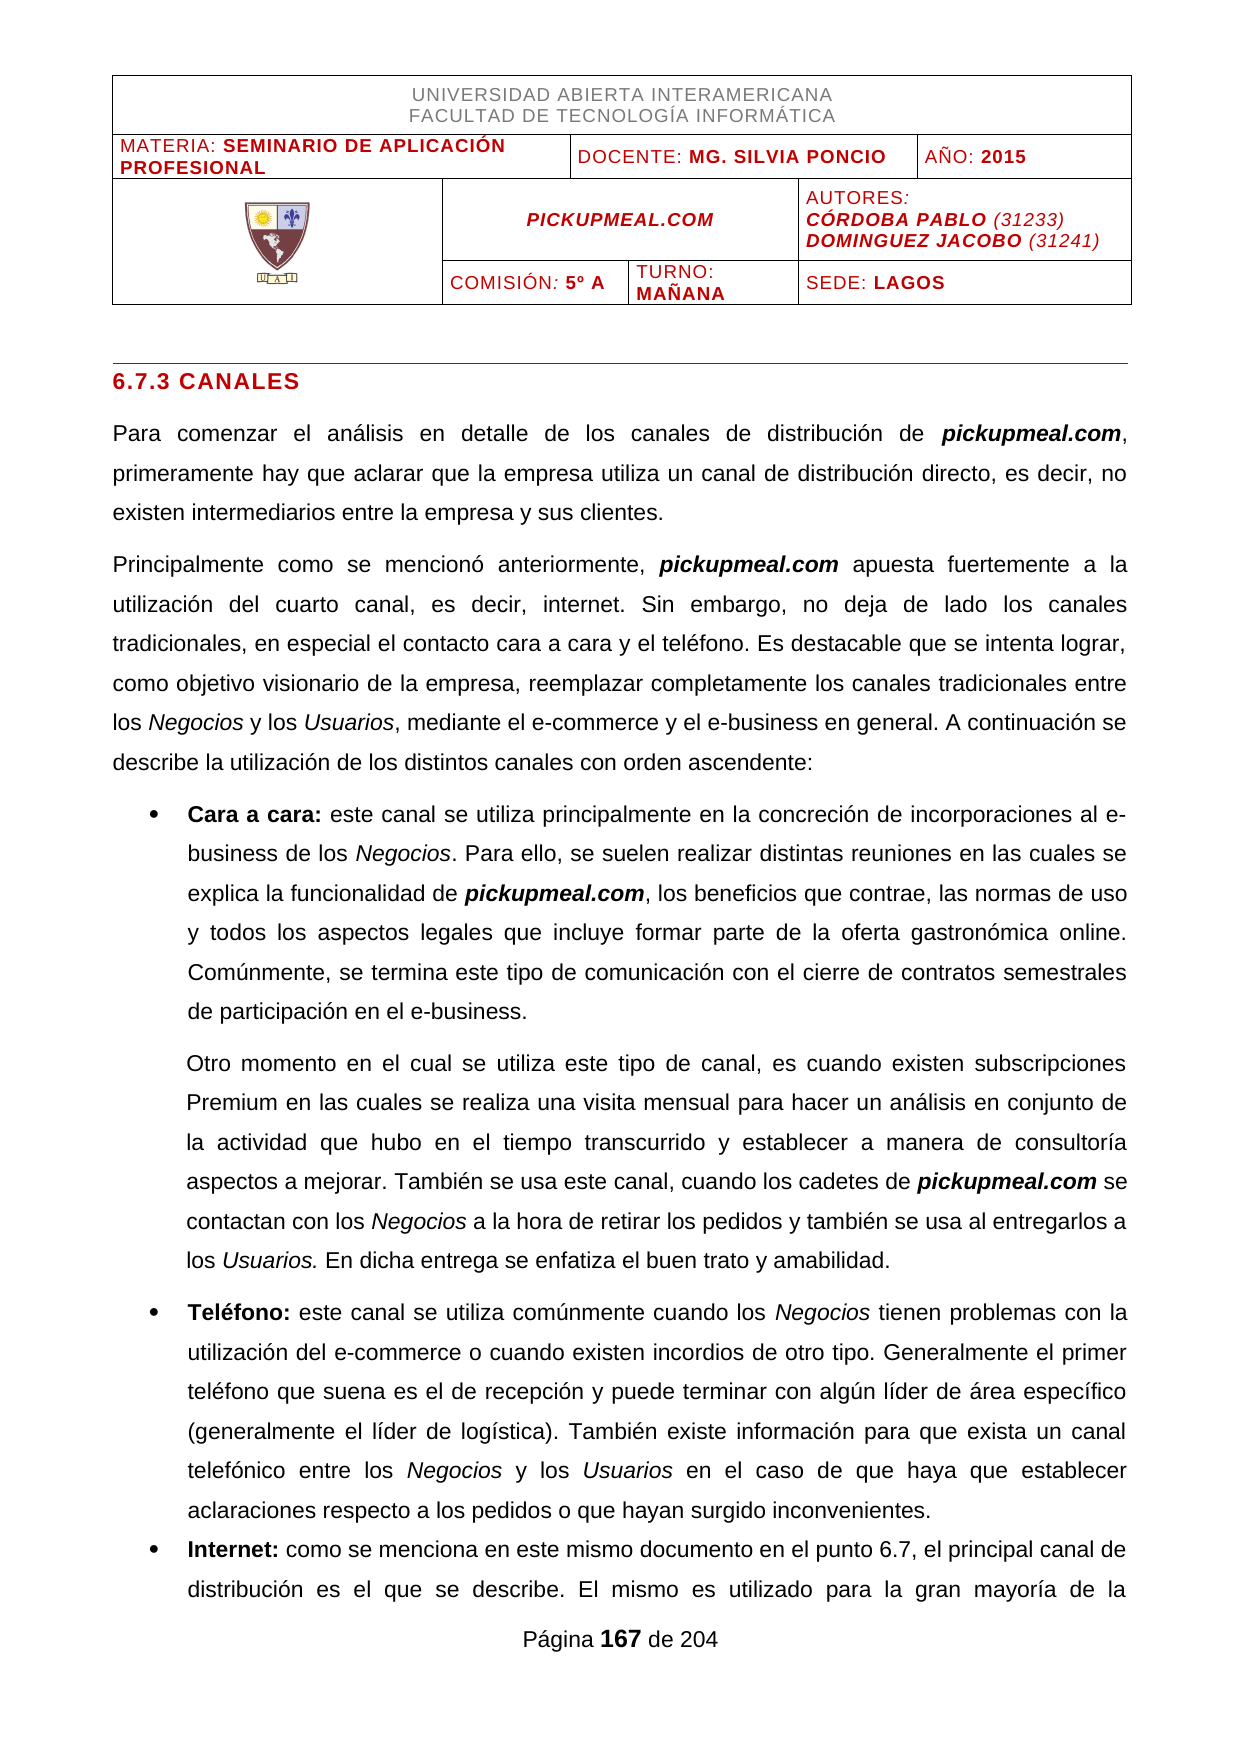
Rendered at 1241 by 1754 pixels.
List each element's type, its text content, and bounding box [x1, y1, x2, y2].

list Teléfono: este canal se utiliza comúnmente cuando los Negocios tienen problemas con la utilización del e-commerce o cuando existen incordios de otro tipo. Generalmente el primer teléfono que suena es el de recepción y puede terminar con algún líder de área específico (generalmente el líder de logística). También existe información para que exista un canal telefónico entre los Negocios y los Usuarios en el caso de que haya que establecer aclaraciones respecto a los pedidos o que hayan surgido inconvenientes. [150, 1299, 1128, 1523]
text Otro momento en el cual se utiliza este tipo de canal, es cuando existen subscripciones Premium en las cuales se realiza una visita mensual para hacer un análisis en conjunto de la actividad que hubo en el tiempo transcurrido y establecer a manera de consultoría aspectos a mejorar. También se usa este canal, cuando los cadetes de pickupmeal.com se contactan con los Negocios a la hora de retirar los pedidos y también se usa al entregarlos a los Usuarios. En dicha entrega se enfatiza el buen trato y amabilidad. [186, 1050, 1128, 1274]
picture [230, 196, 325, 287]
list Cara a cara: este canal se utiliza principalmente en la concreción de incorporaciones al e-business de los Negocios. Para ello, se suelen realizar distintas reuniones en las cuales se explica la funcionalidad de pickupmeal.com, los beneficios que contrae, las normas de uso y todos los aspectos legales que incluye formar parte de la oferta gastronómica online. Comúnmente, se termina este tipo de comunicación con el cierre de contratos semestrales de participación en el e-business. [150, 801, 1128, 1024]
subtitle 6.7.3 Canales [112, 364, 1128, 394]
text Para comenzar el análisis en detalle de los canales de distribución de pickupmeal.com, primeramente hay que aclarar que la empresa utiliza un canal de distribución directo, es decir, no existen intermediarios entre la empresa y sus clientes. [112, 420, 1128, 526]
text Principalmente como se mencionó anteriormente, pickupmeal.com apuesta fuertemente a la utilización del cuarto canal, es decir, internet. Sin embargo, no deja de lado los canales tradicionales, en especial el contacto cara a cara y el teléfono. Es destacable que se intenta lograr, como objetivo visionario de la empresa, reemplazar completamente los canales tradicionales entre los Negocios y los Usuarios, mediante el e-commerce y el e-business en general. A continuación se describe la utilización de los distintos canales con orden ascendente: [112, 551, 1128, 775]
